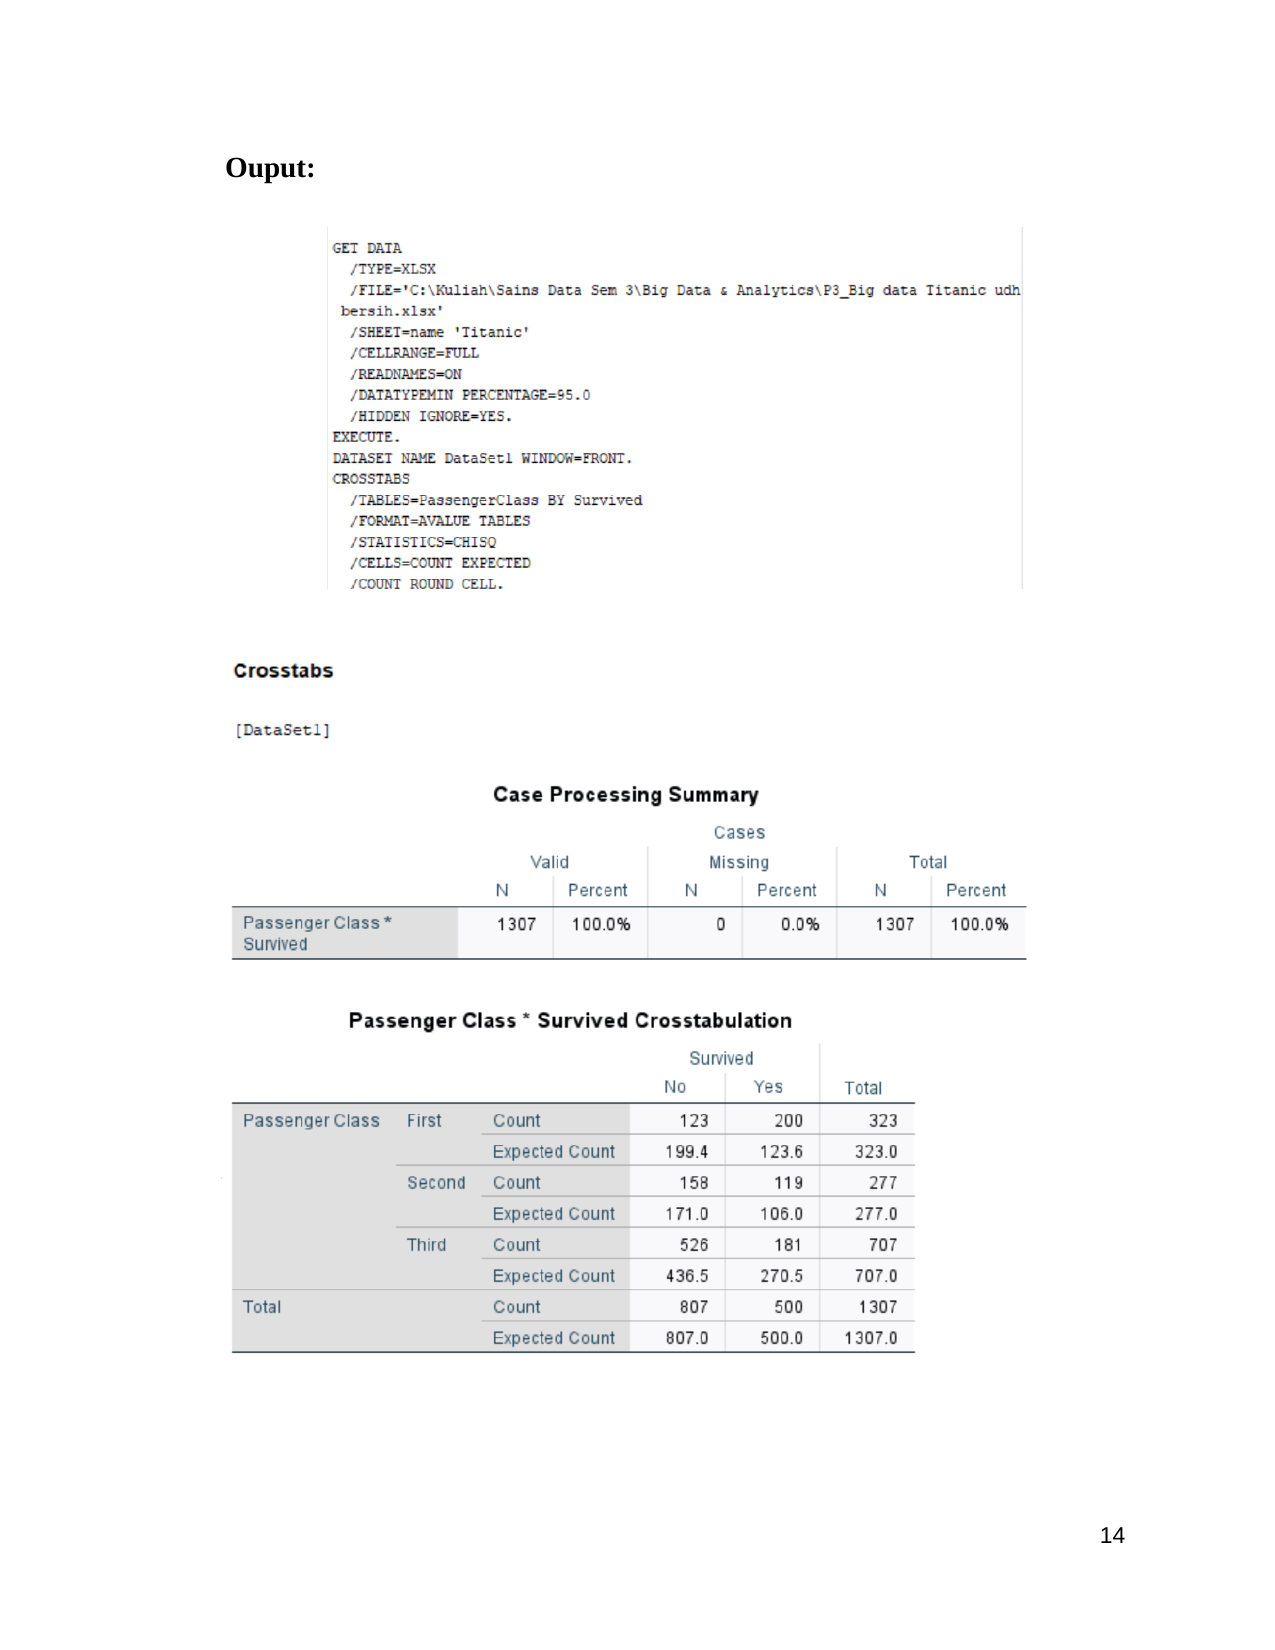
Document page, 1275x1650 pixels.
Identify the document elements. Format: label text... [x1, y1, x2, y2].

picture [327, 227, 1023, 589]
picture [221, 653, 1054, 1369]
text Ouput: [225, 150, 1125, 183]
